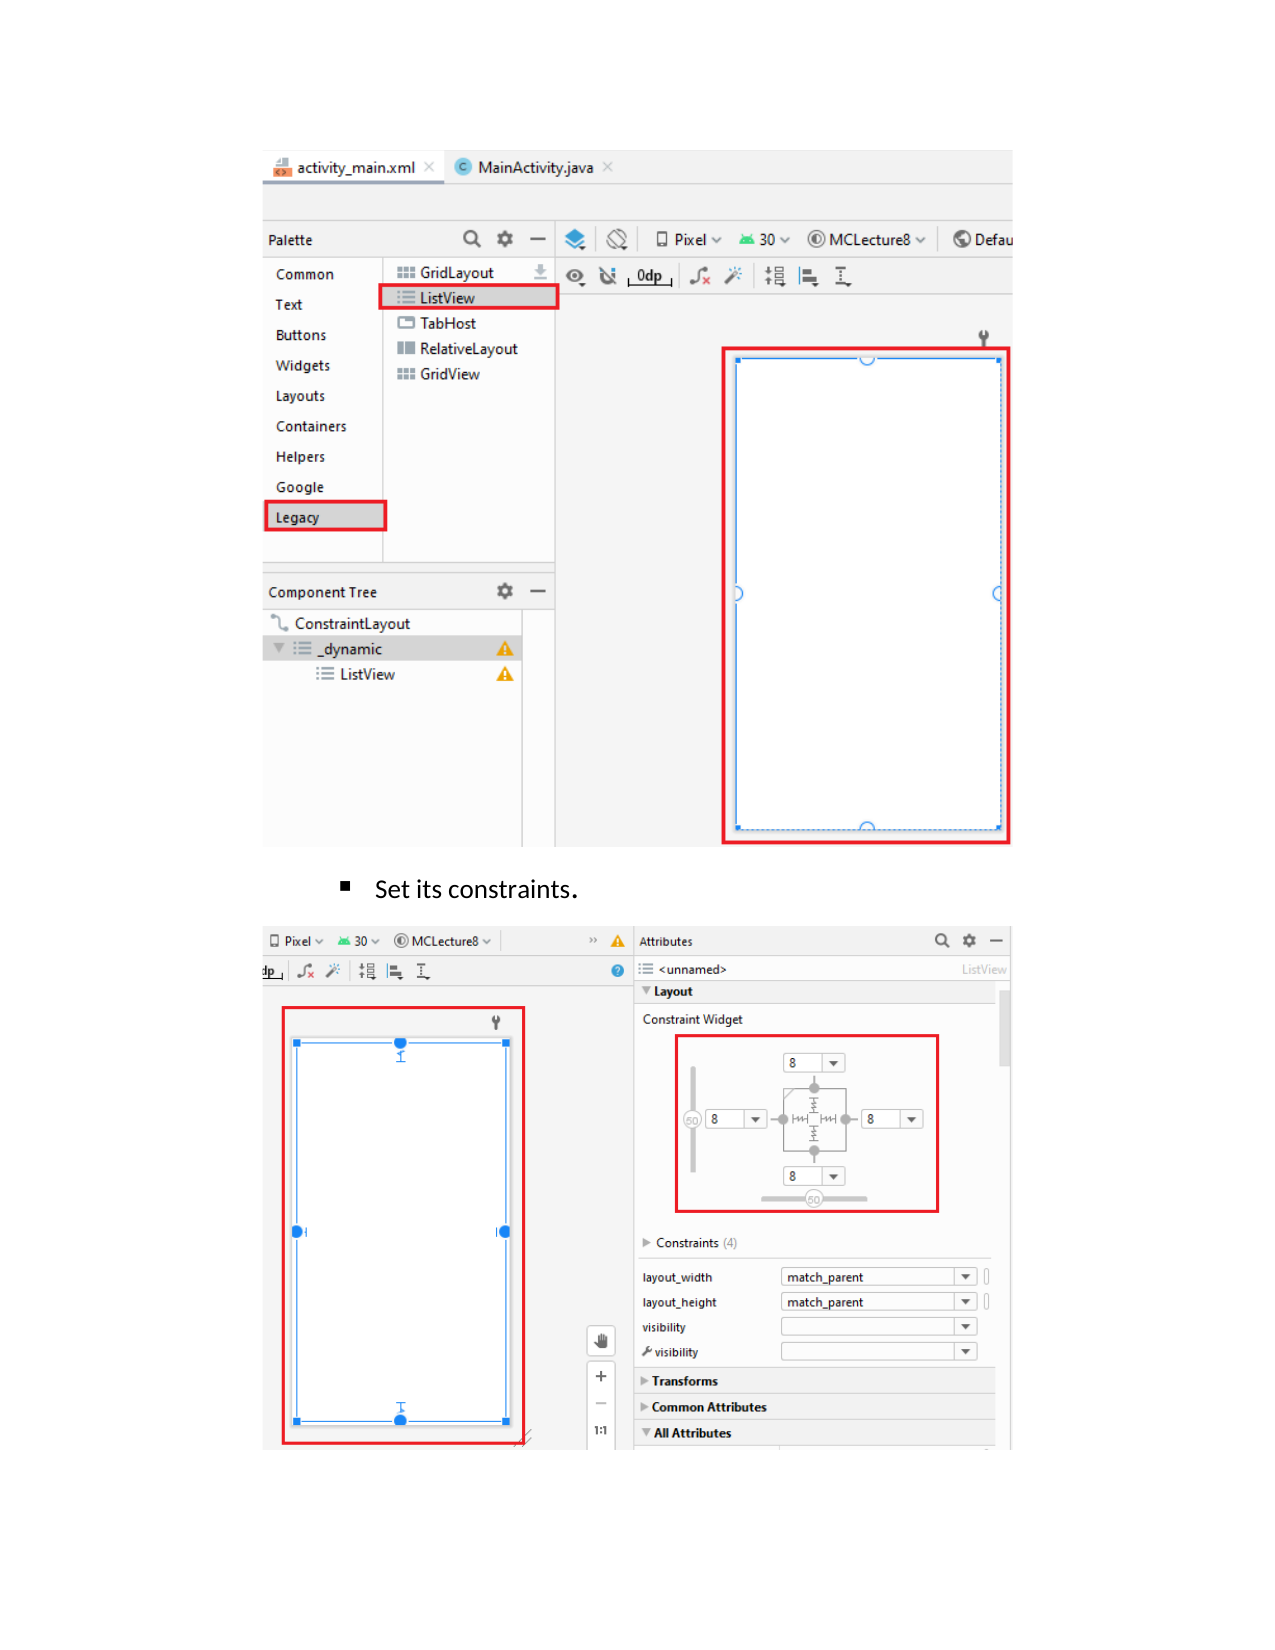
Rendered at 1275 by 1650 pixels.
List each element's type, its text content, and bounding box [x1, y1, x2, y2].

list Set its constraints. [337, 866, 1125, 906]
